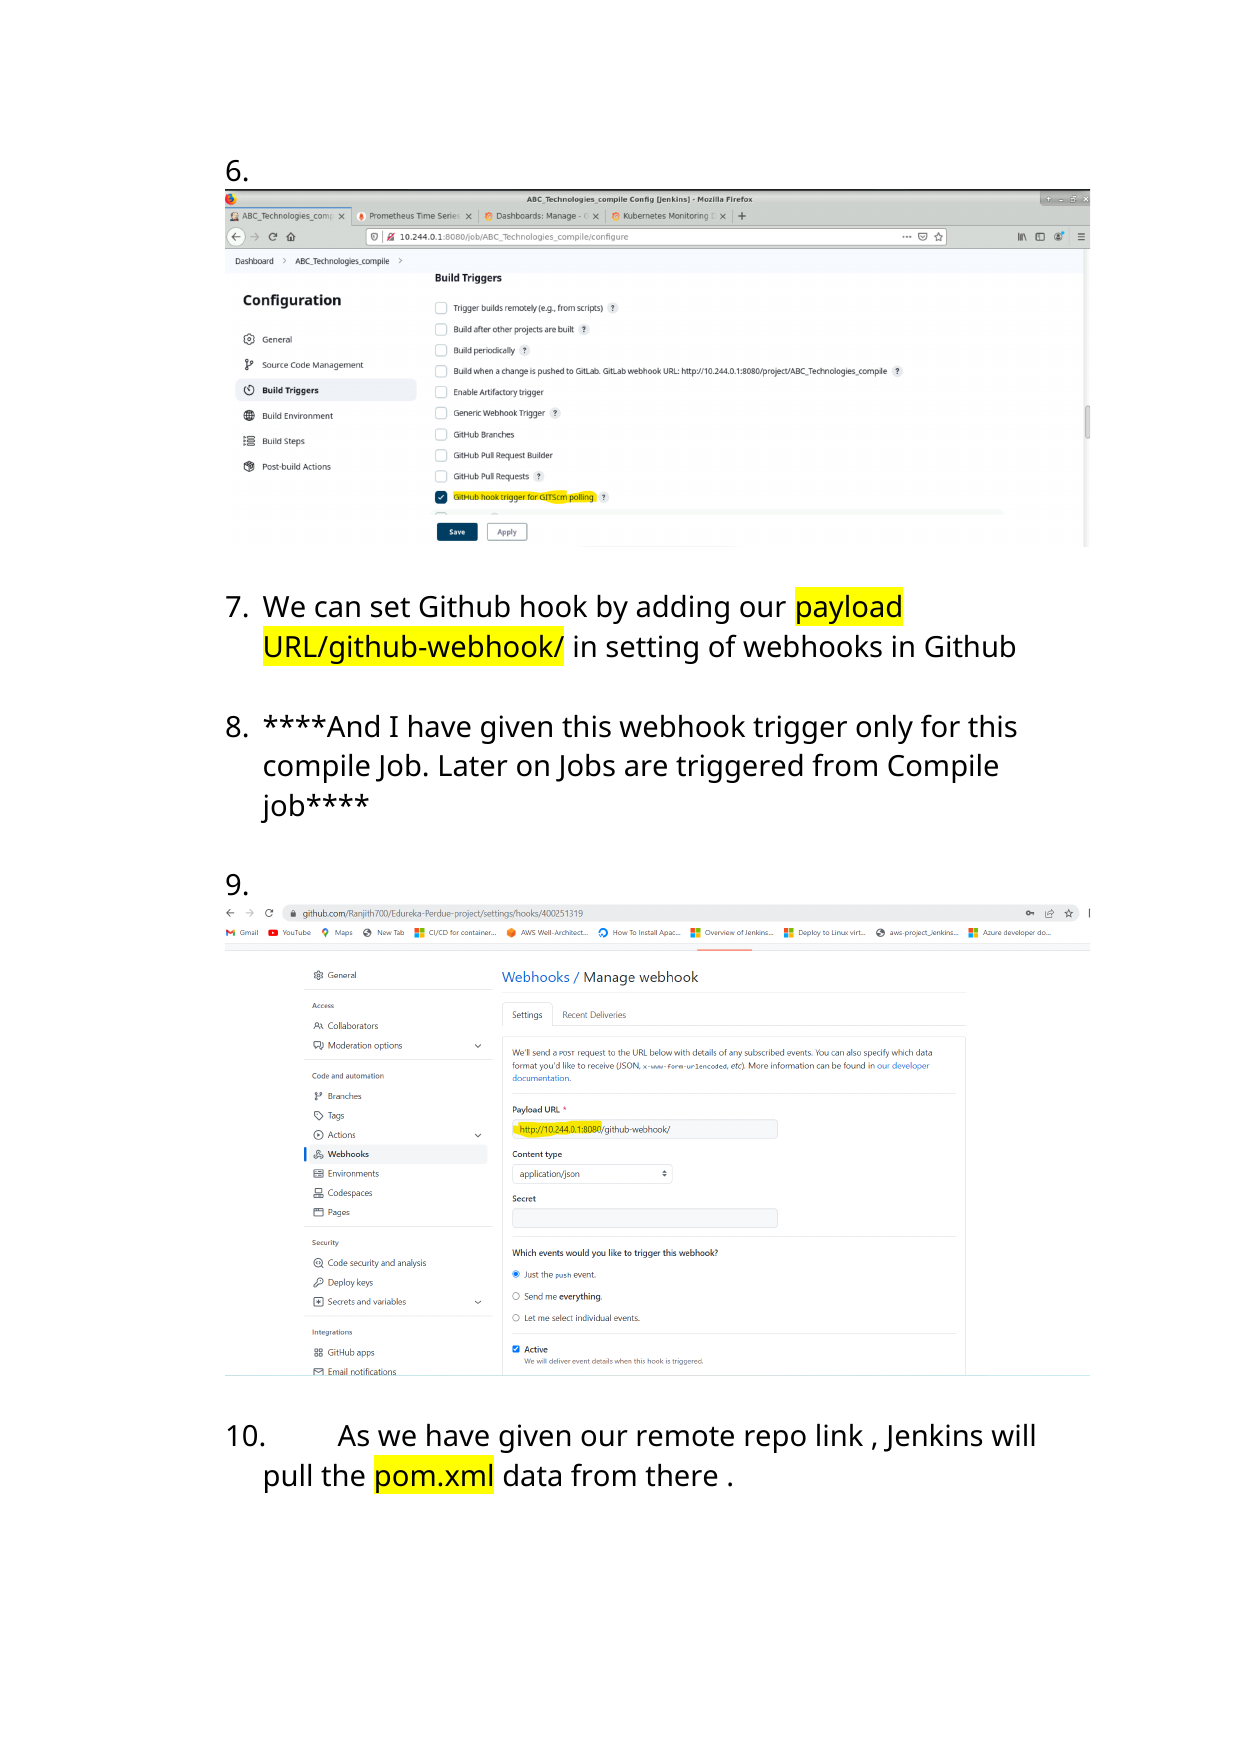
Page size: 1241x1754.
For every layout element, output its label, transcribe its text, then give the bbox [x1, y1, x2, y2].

list As we have given our remote repo link , Jenkins will pull the pom.xml data from there . [225, 1415, 1053, 1494]
list We can set Github hook by adding our payload URL/github-webhook/ in setting of webhooks in Github [225, 587, 1053, 666]
picture [225, 189, 1091, 547]
list ****And I have given this webhook trigger only for this compile Job. Later on Jobs are triggered from Compile job**** [225, 706, 1053, 825]
picture [225, 904, 1091, 1376]
